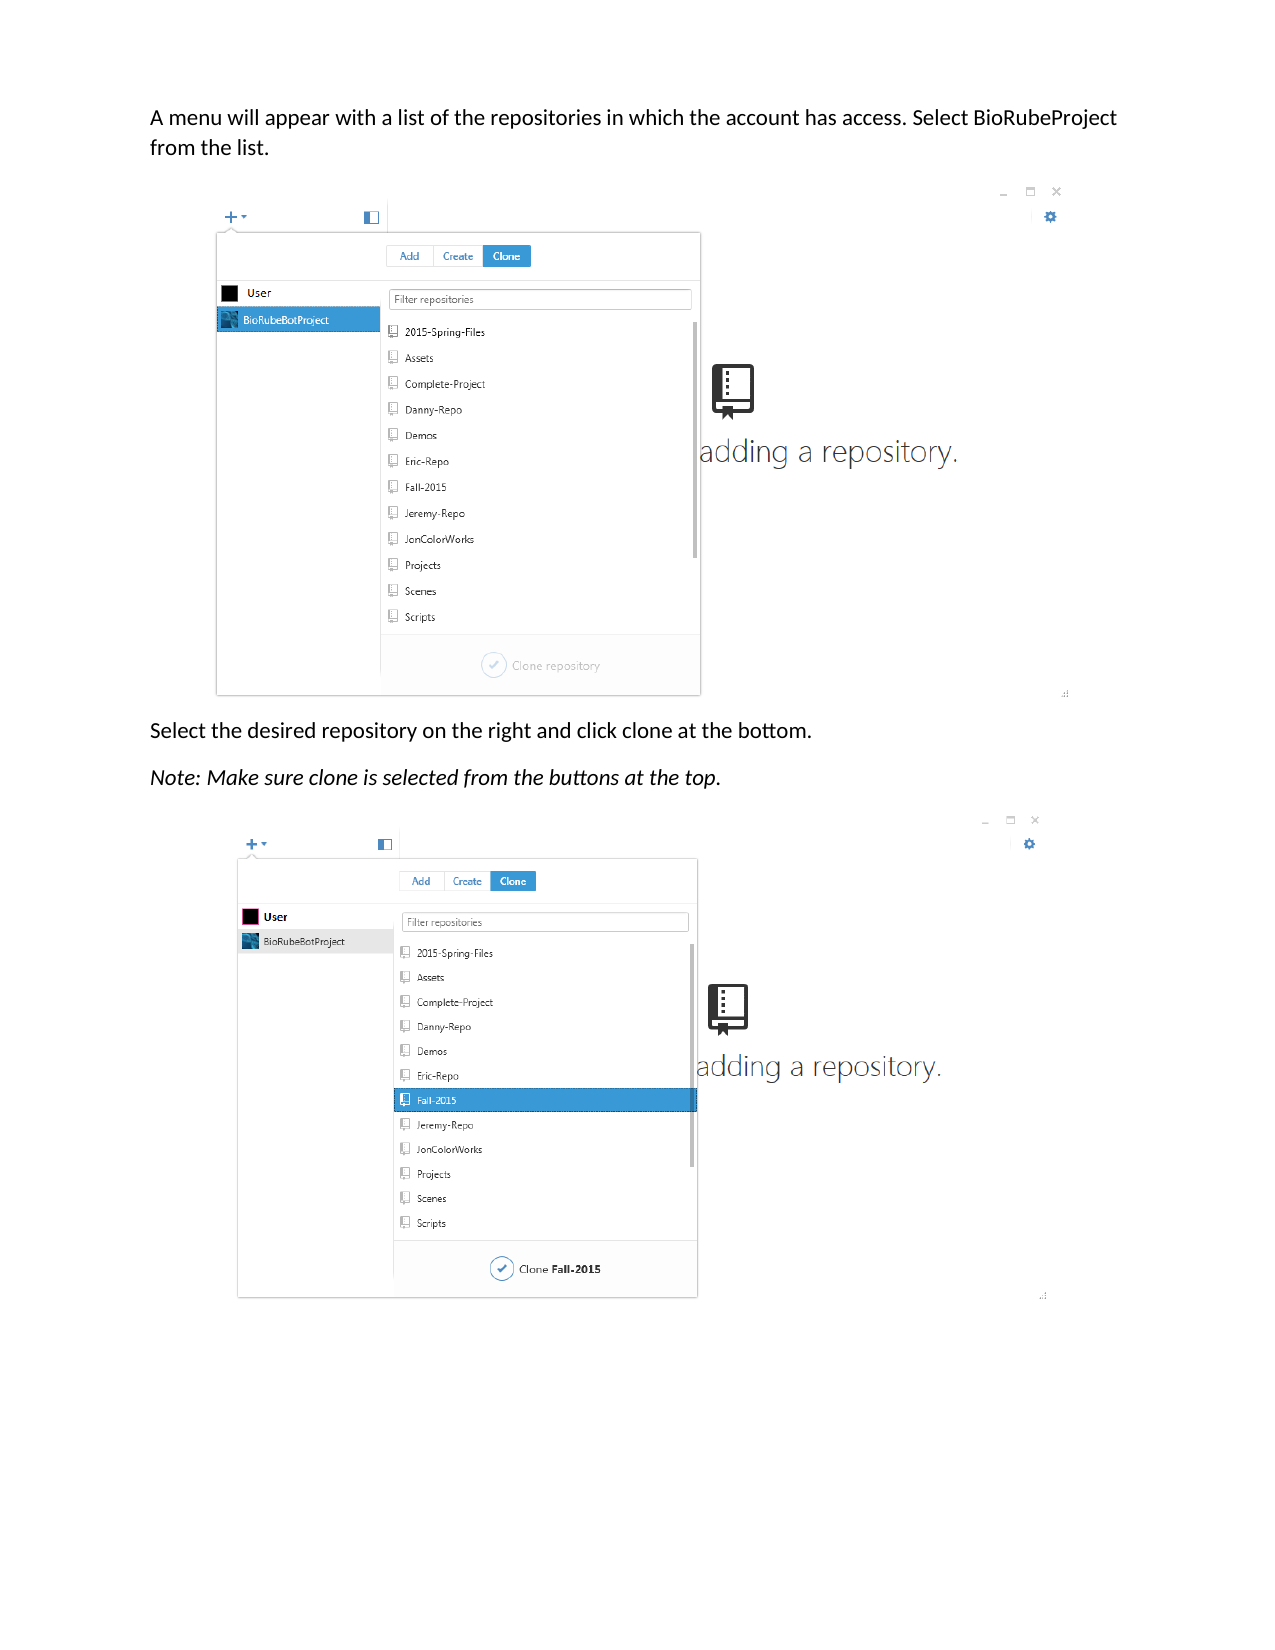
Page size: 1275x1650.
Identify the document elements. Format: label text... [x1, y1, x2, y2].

picture [228, 810, 1047, 1300]
text A menu will appear with a list of the repositories in which the account has access. Select BioRubeProject from the list. [150, 103, 1125, 161]
text Select the desired repository on the right and click clone at the bottom. [150, 716, 1125, 744]
text Note: Make sure clone is selected from the buttons at the top. [150, 763, 1125, 791]
picture [206, 180, 1069, 698]
